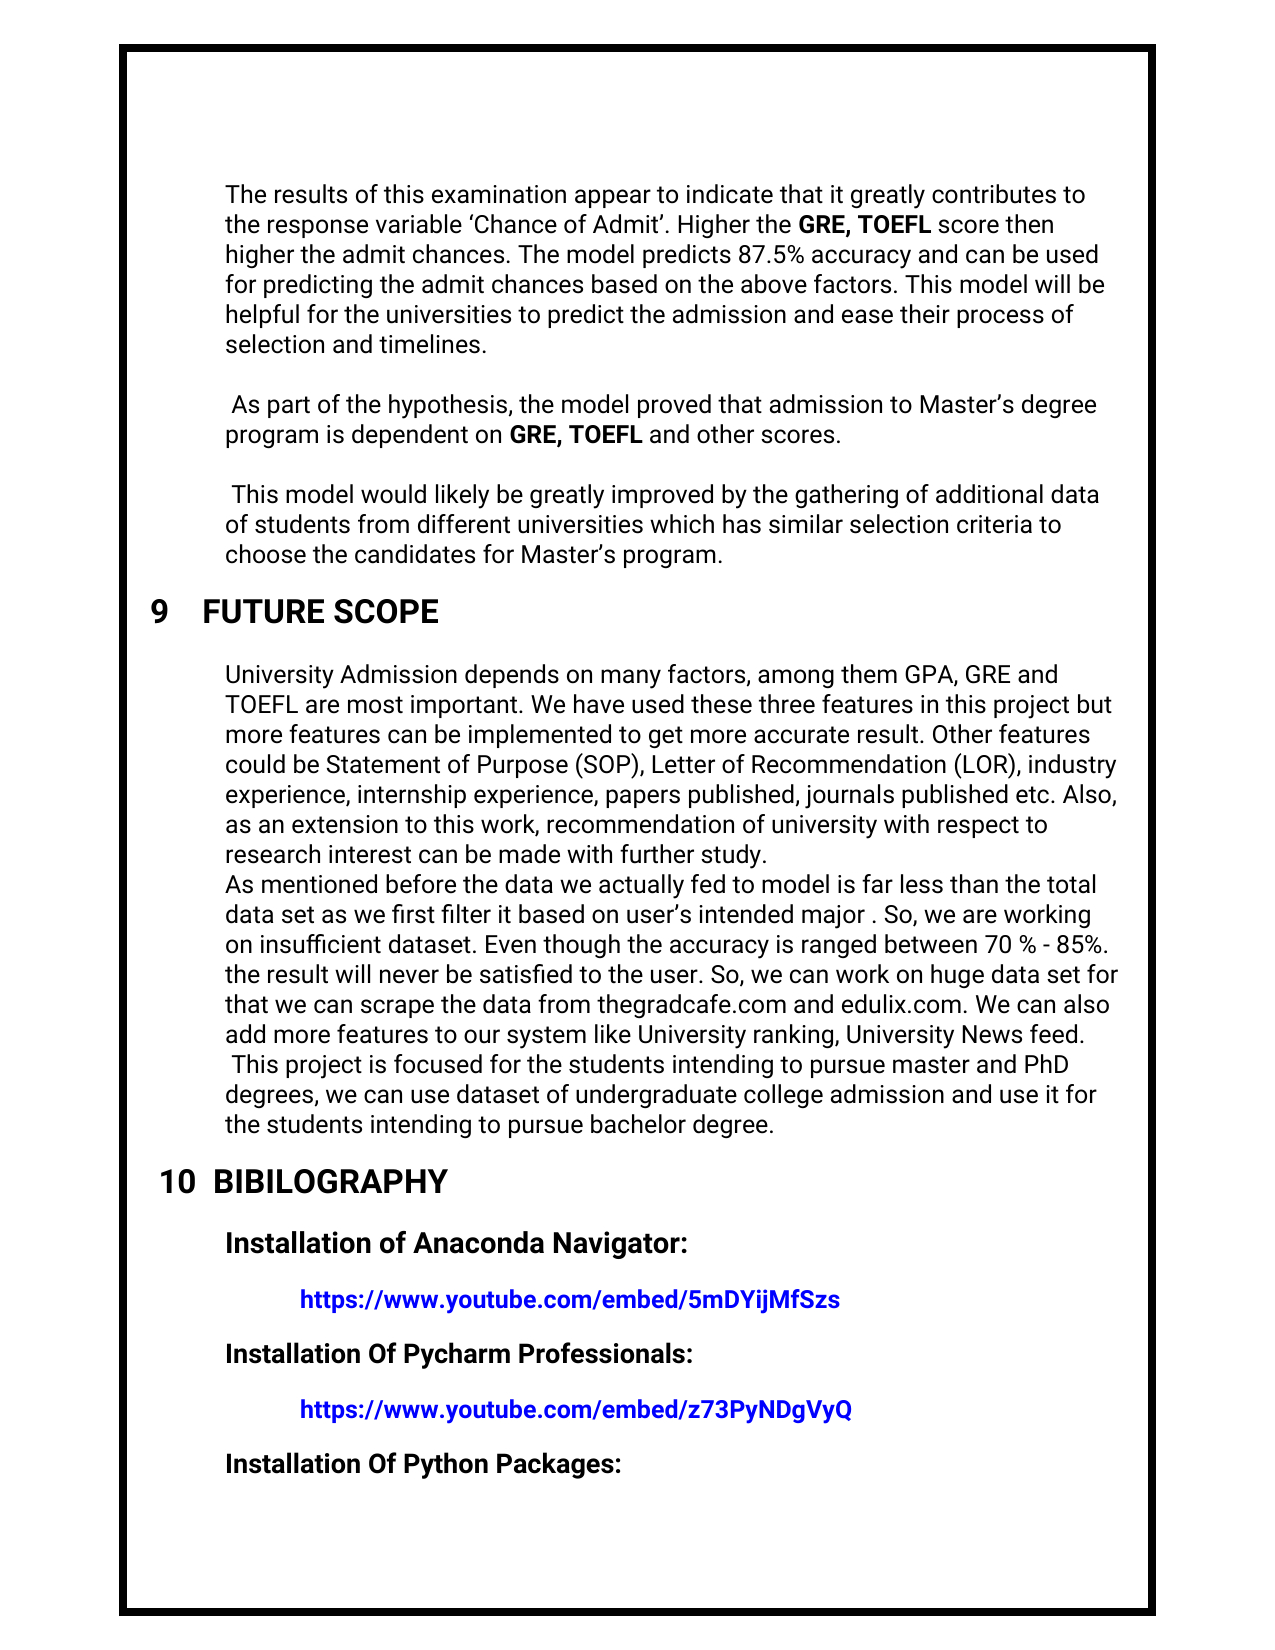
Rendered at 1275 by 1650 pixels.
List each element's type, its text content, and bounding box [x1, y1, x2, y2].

text Installation Of Python Packages: [150, 1449, 1125, 1479]
text the result will never be satisfied to the user. So, we can work on huge data set for that we can scrape the data from thegradcafe.com and edulix.com. We can also add more features to our system like University ranking, University News feed. [225, 959, 1125, 1049]
text 10 BIBILOGRAPHY [150, 1169, 1125, 1199]
text Installation of Anaconda Navigator: [150, 1229, 1125, 1259]
text As mentioned before the data we actually fed to model is far less than the total [150, 869, 1125, 899]
text The results of this examination appear to indicate that it greatly contributes to the response variable ‘Chance of Admit’. Higher the GRE, TOEFL score then higher the admit chances. The model predicts 87.5% accuracy and can be used for predicting the admit chances based on the above factors. This model will be helpful for the universities to predict the admission and ease their process of selection and timelines. [225, 180, 1125, 360]
text on insufficient dataset. Even though the accuracy is ranged between 70 % - 85%. [150, 929, 1125, 959]
text TOEFL are most important. We have used these three features in this project but more features can be implemented to get more accurate result. Other features could be Statement of Purpose (SOP), Letter of Recommendation (LOR), industry experience, internship experience, papers published, journals published etc. Also, as an extension to this work, recommendation of university with respect to research interest can be made with further study. [225, 689, 1125, 869]
text University Admission depends on many factors, among them GPA, GRE and [150, 659, 1125, 689]
text This project is focused for the students intending to pursue master and PhD degrees, we can use dataset of undergraduate college admission and use it for the students intending to pursue bachelor degree. [225, 1049, 1125, 1139]
text data set as we first filter it based on user’s intended major . So, we are working [150, 899, 1125, 929]
text As part of the hypothesis, the model proved that admission to Master’s degree program is dependent on GRE, TOEFL and other scores. [225, 390, 1125, 450]
text https://www.youtube.com/embed/z73PyNDgVyQ [150, 1394, 1125, 1424]
text This model would likely be greatly improved by the gathering of additional data of students from different universities which has similar selection criteria to choose the candidates for Master’s program. [225, 480, 1125, 570]
text 9 FUTURE SCOPE [150, 600, 1125, 630]
text https://www.youtube.com/embed/5mDYijMfSzs [150, 1284, 1125, 1314]
text Installation Of Pycharm Professionals: [150, 1339, 1125, 1369]
